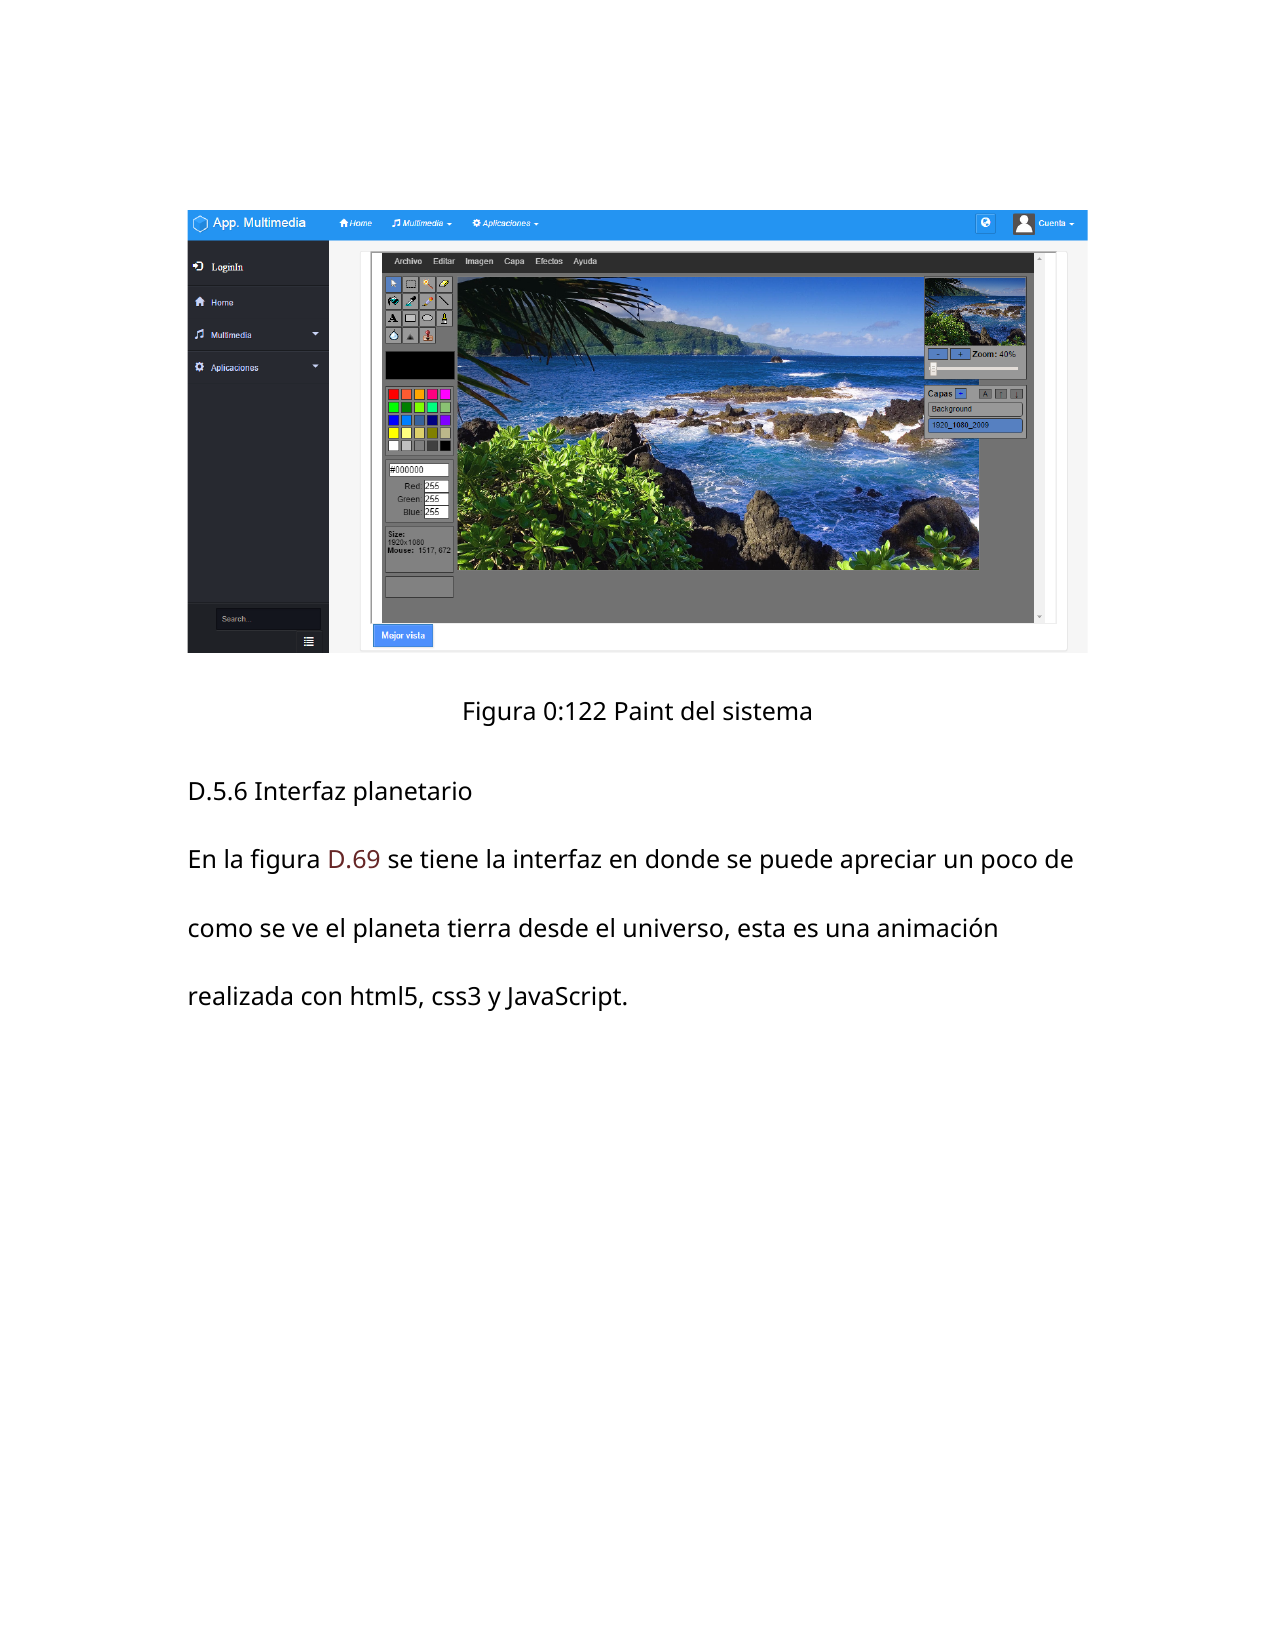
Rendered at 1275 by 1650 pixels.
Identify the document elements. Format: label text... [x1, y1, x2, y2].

text En la figura D.69 se tiene la interfaz en donde se puede apreciar un poco de como se ve el planeta tierra desde el universo, esta es una animación realizada con html5, css3 y JavaScript. [187, 842, 1087, 1012]
text D.5.6 Interfaz planetario [187, 774, 1087, 808]
